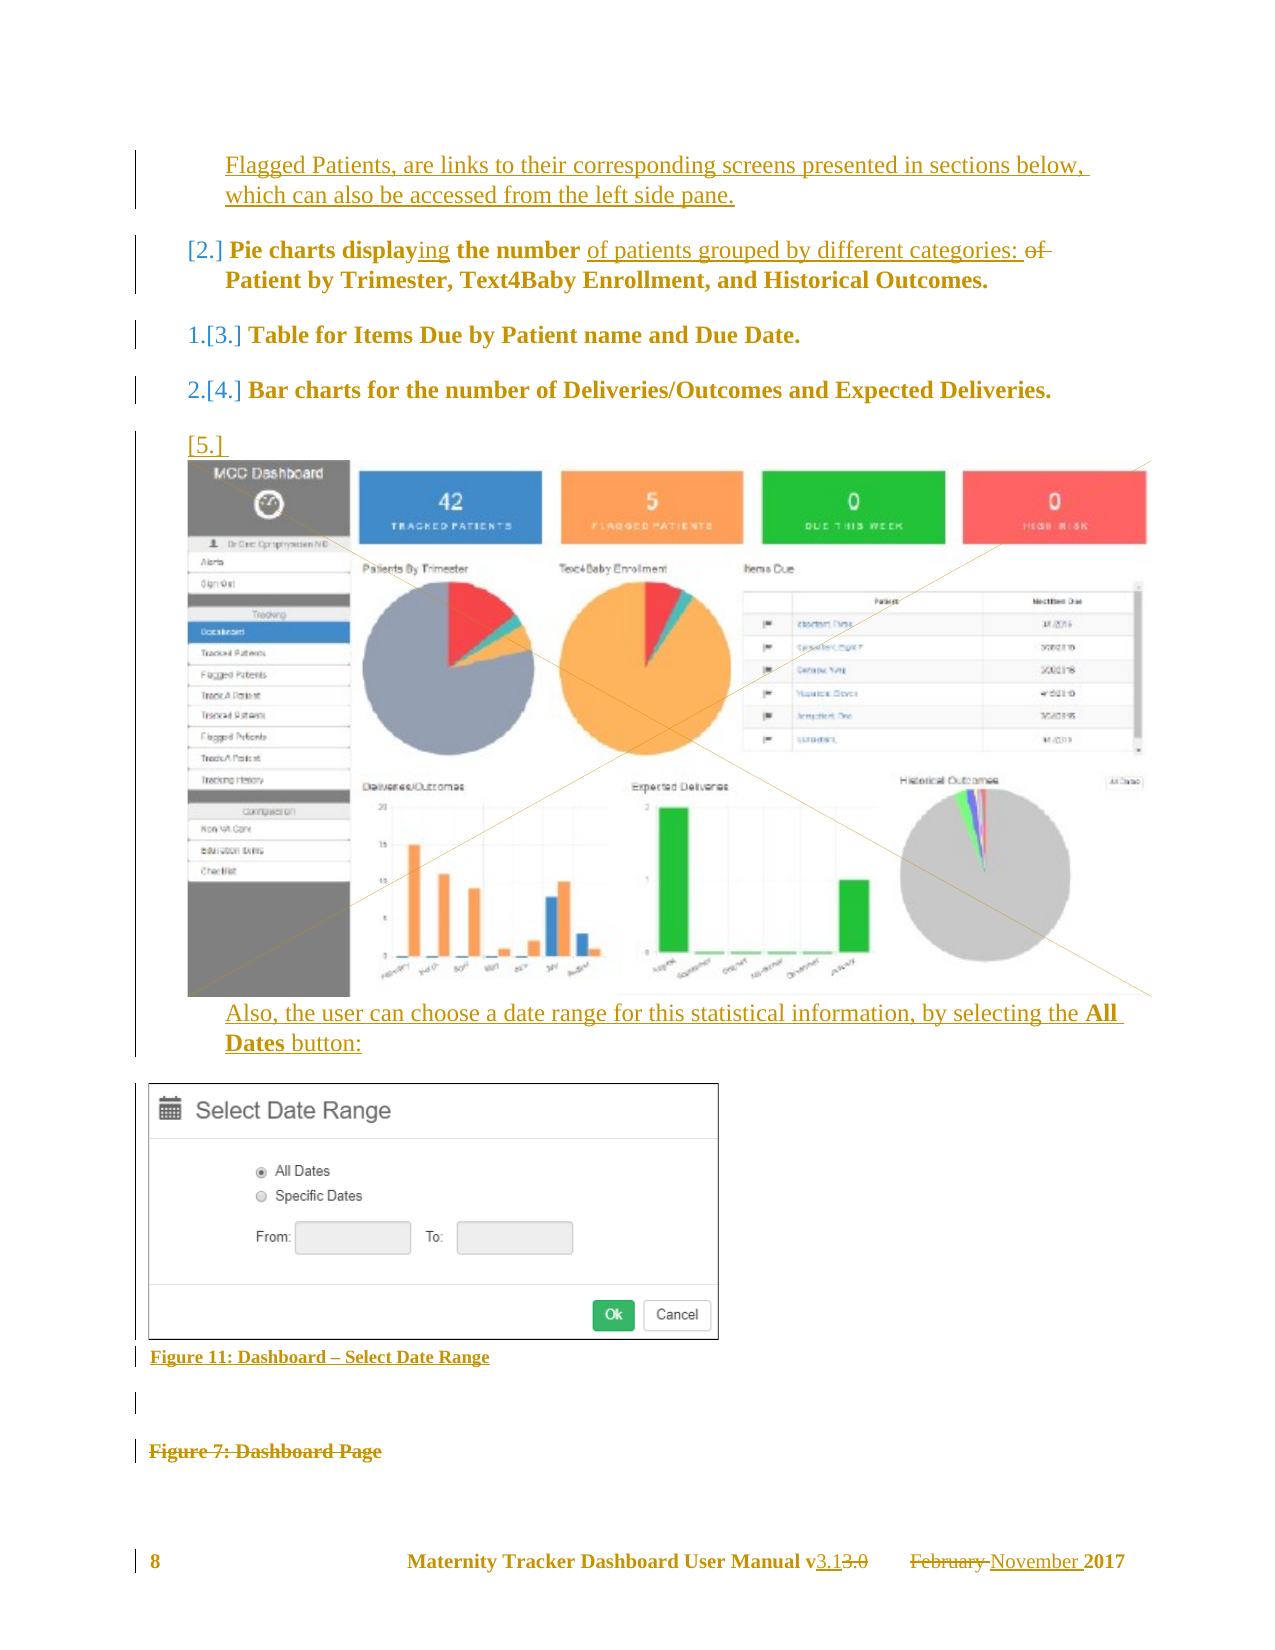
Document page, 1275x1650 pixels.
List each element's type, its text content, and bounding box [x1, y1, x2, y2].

list Bar charts for the number of Deliveries/Outcomes and Expected Deliveries. [187, 376, 1125, 404]
picture [671, 462, 1152, 996]
list Table for Items Due by Patient name and Due Date. [187, 320, 1125, 349]
picture [187, 462, 668, 996]
picture [189, 730, 1150, 997]
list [187, 150, 1125, 209]
picture [189, 460, 1150, 728]
picture [148, 1083, 719, 1340]
list Pie charts display the number Patient by Trimester, Text4Baby Enrollment, and Historical Outcomes. [187, 235, 1125, 294]
